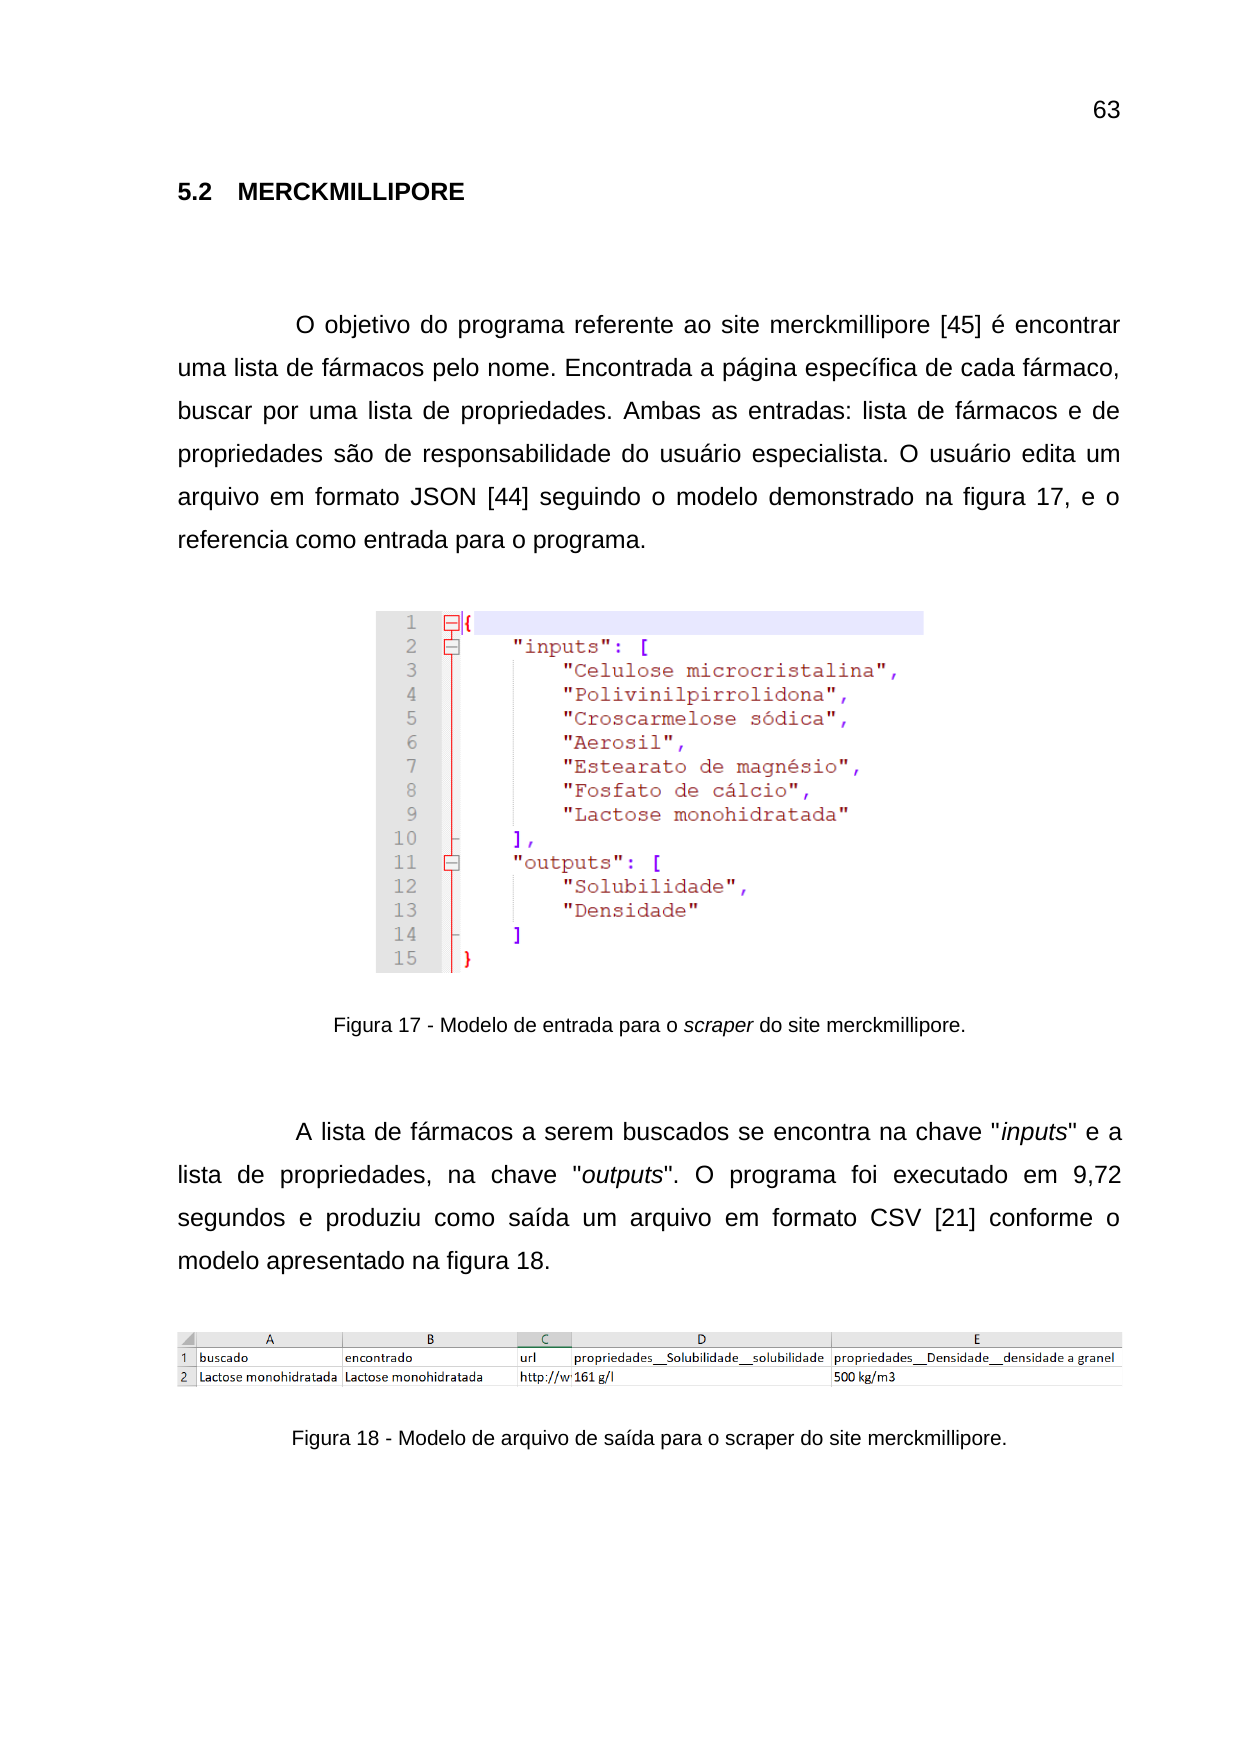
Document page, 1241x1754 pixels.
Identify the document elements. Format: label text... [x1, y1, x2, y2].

text O objetivo do programa referente ao site merckmillipore [45] é encontrar uma lista de fármacos pelo nome. Encontrada a página específica de cada fármaco, buscar por uma lista de propriedades. Ambas as entradas: lista de fármacos e de propriedades são de responsabilidade do usuário especialista. O usuário edita um arquivo em formato JSON [44] seguindo o modelo demonstrado na figura 17, e o referencia como entrada para o programa. [177, 310, 1122, 554]
text A lista de fármacos a serem buscados se encontra na chave "inputs" e a lista de propriedades, na chave "outputs". O programa foi executado em 9,72 segundos e produziu como saída um arquivo em formato CSV [21] conforme o modelo apresentado na figura 18. [177, 1116, 1122, 1274]
subtitle MERCKMILLIPORE [177, 177, 1122, 206]
text Figura 18 - Modelo de arquivo de saída para o scraper do site merckmillipore. [177, 1426, 1122, 1449]
picture [177, 1332, 1123, 1387]
text Figura 17 - Modelo de entrada para o scraper do site merckmillipore. [177, 1012, 1122, 1036]
picture [375, 611, 924, 973]
